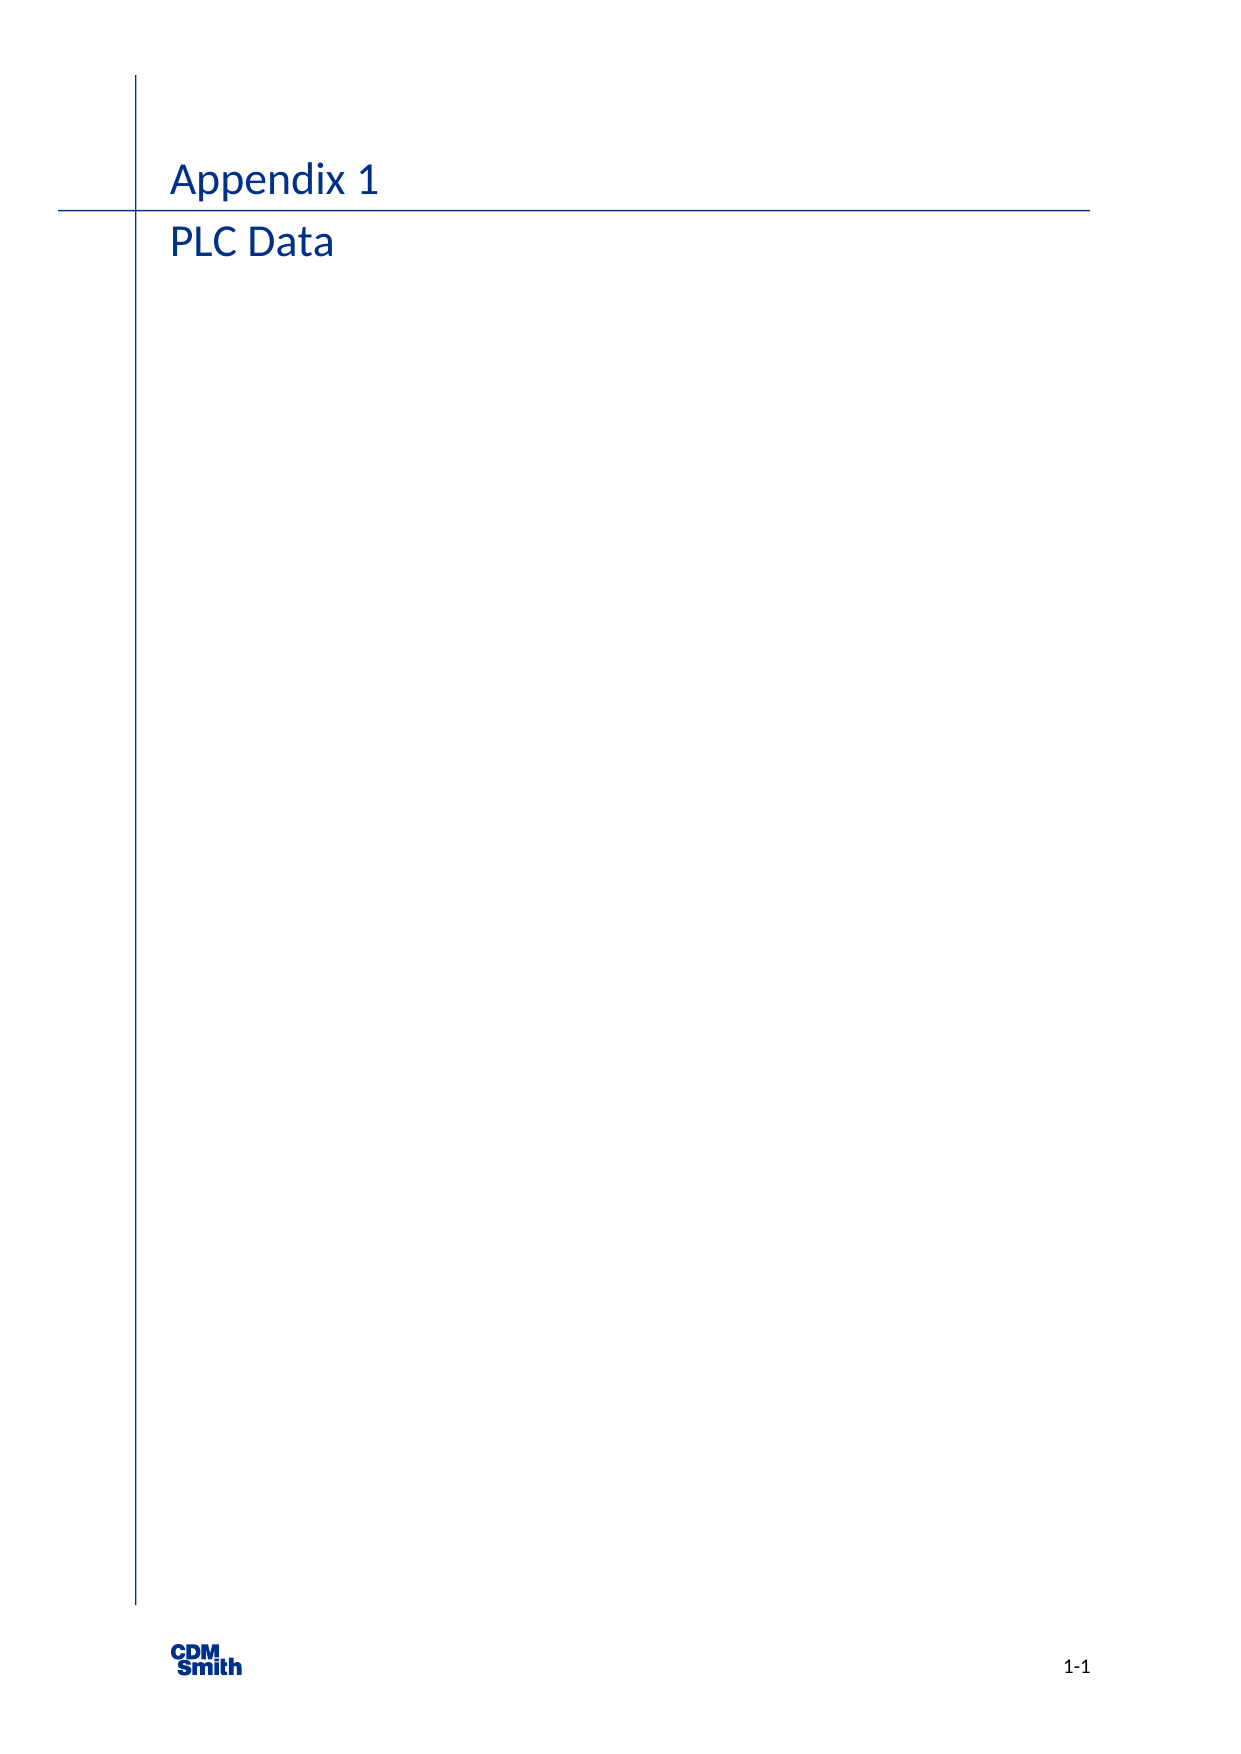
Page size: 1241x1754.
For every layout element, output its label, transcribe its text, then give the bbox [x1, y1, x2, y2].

subtitle Appendix A PLC Data [169, 150, 1090, 267]
